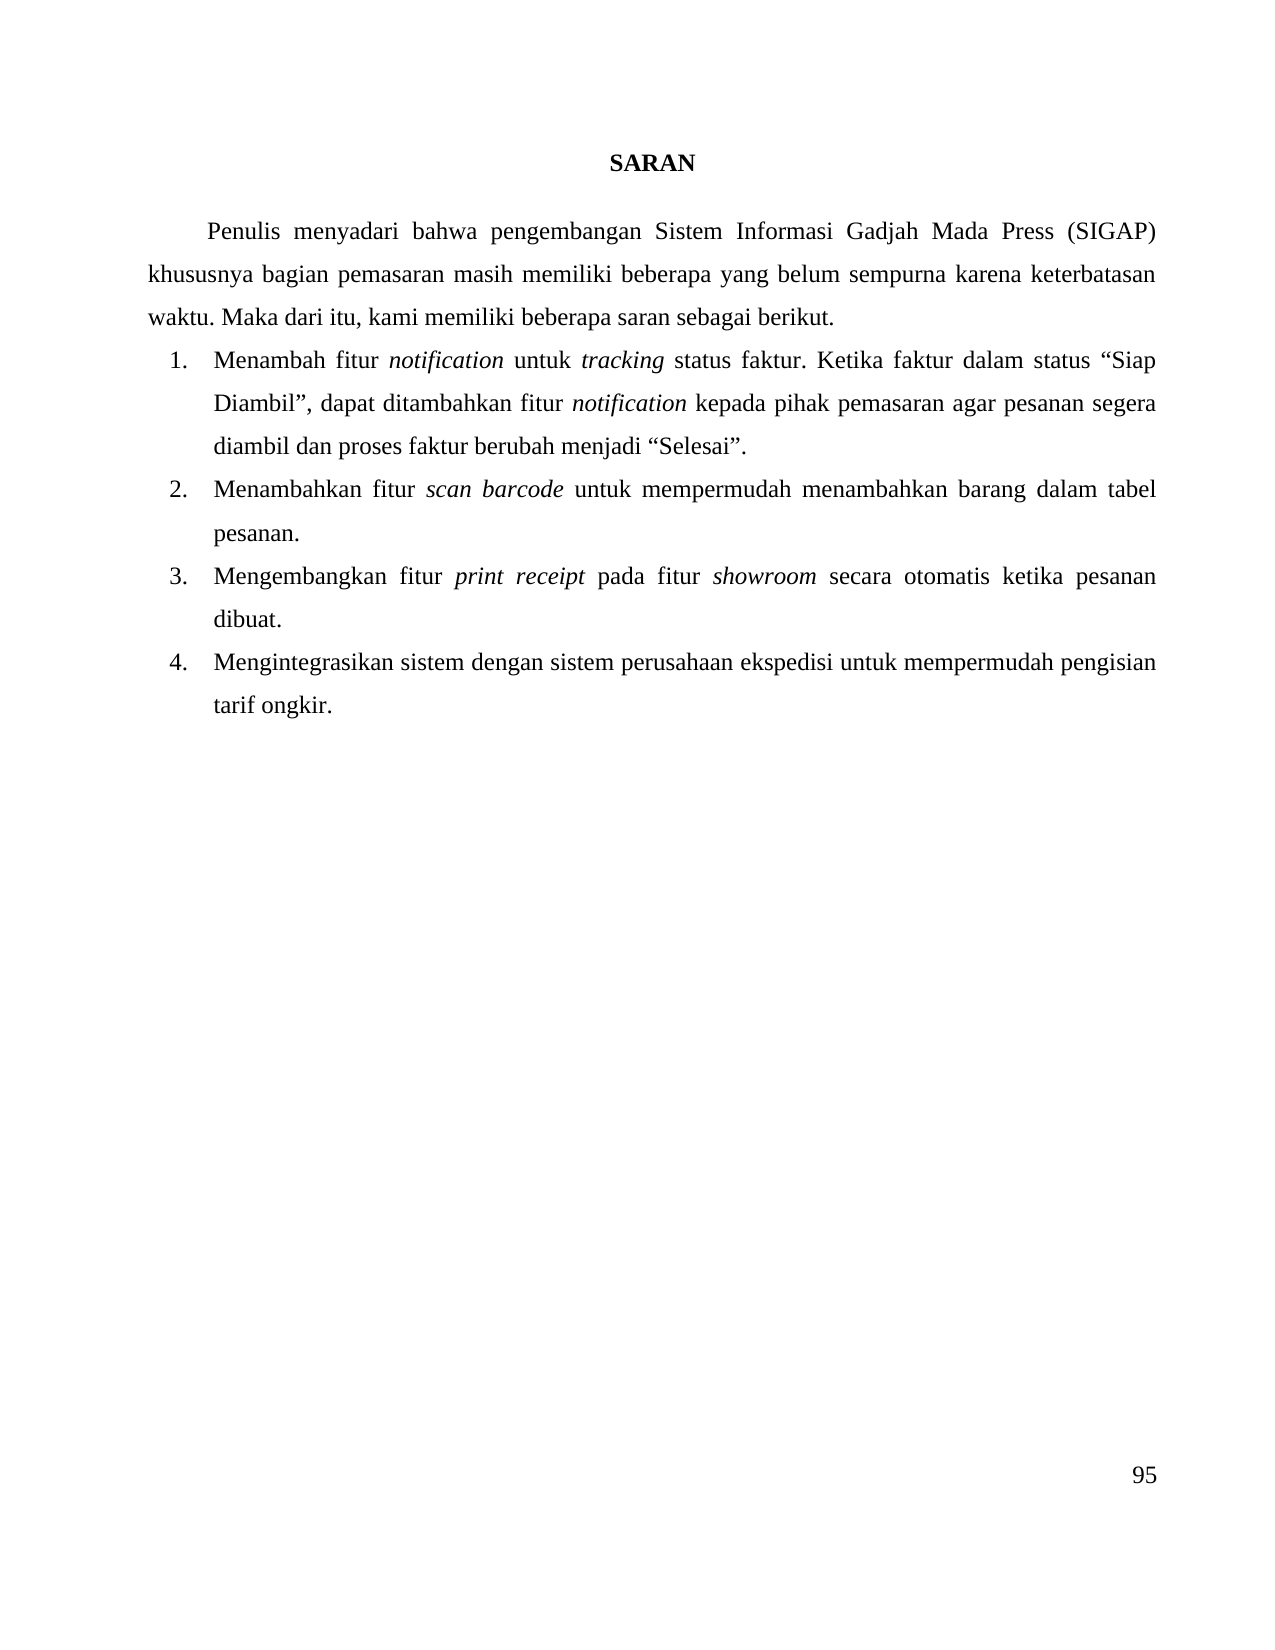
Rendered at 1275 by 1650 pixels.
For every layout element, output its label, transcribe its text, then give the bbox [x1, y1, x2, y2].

text SARAN [148, 148, 1157, 176]
list Mengembangkan fitur print receipt pada fitur showroom secara otomatis ketika pesanan dibuat. [169, 561, 1157, 633]
list Menambah fitur notification untuk tracking status faktur. Ketika faktur dalam status “Siap Diambil”, dapat ditambahkan fitur notification kepada pihak pemasaran agar pesanan segera diambil dan proses faktur berubah menjadi “Selesai”. [169, 345, 1157, 460]
list Mengintegrasikan sistem dengan sistem perusahaan ekspedisi untuk mempermudah pengisian tarif ongkir. [169, 647, 1157, 719]
list Menambahkan fitur scan barcode untuk mempermudah menambahkan barang dalam tabel pesanan. [169, 474, 1157, 546]
text Penulis menyadari bahwa pengembangan Sistem Informasi Gadjah Mada Press (SIGAP) khususnya bagian pemasaran masih memiliki beberapa yang belum sempurna karena keterbatasan waktu. Maka dari itu, kami memiliki beberapa saran sebagai berikut. [148, 216, 1157, 331]
